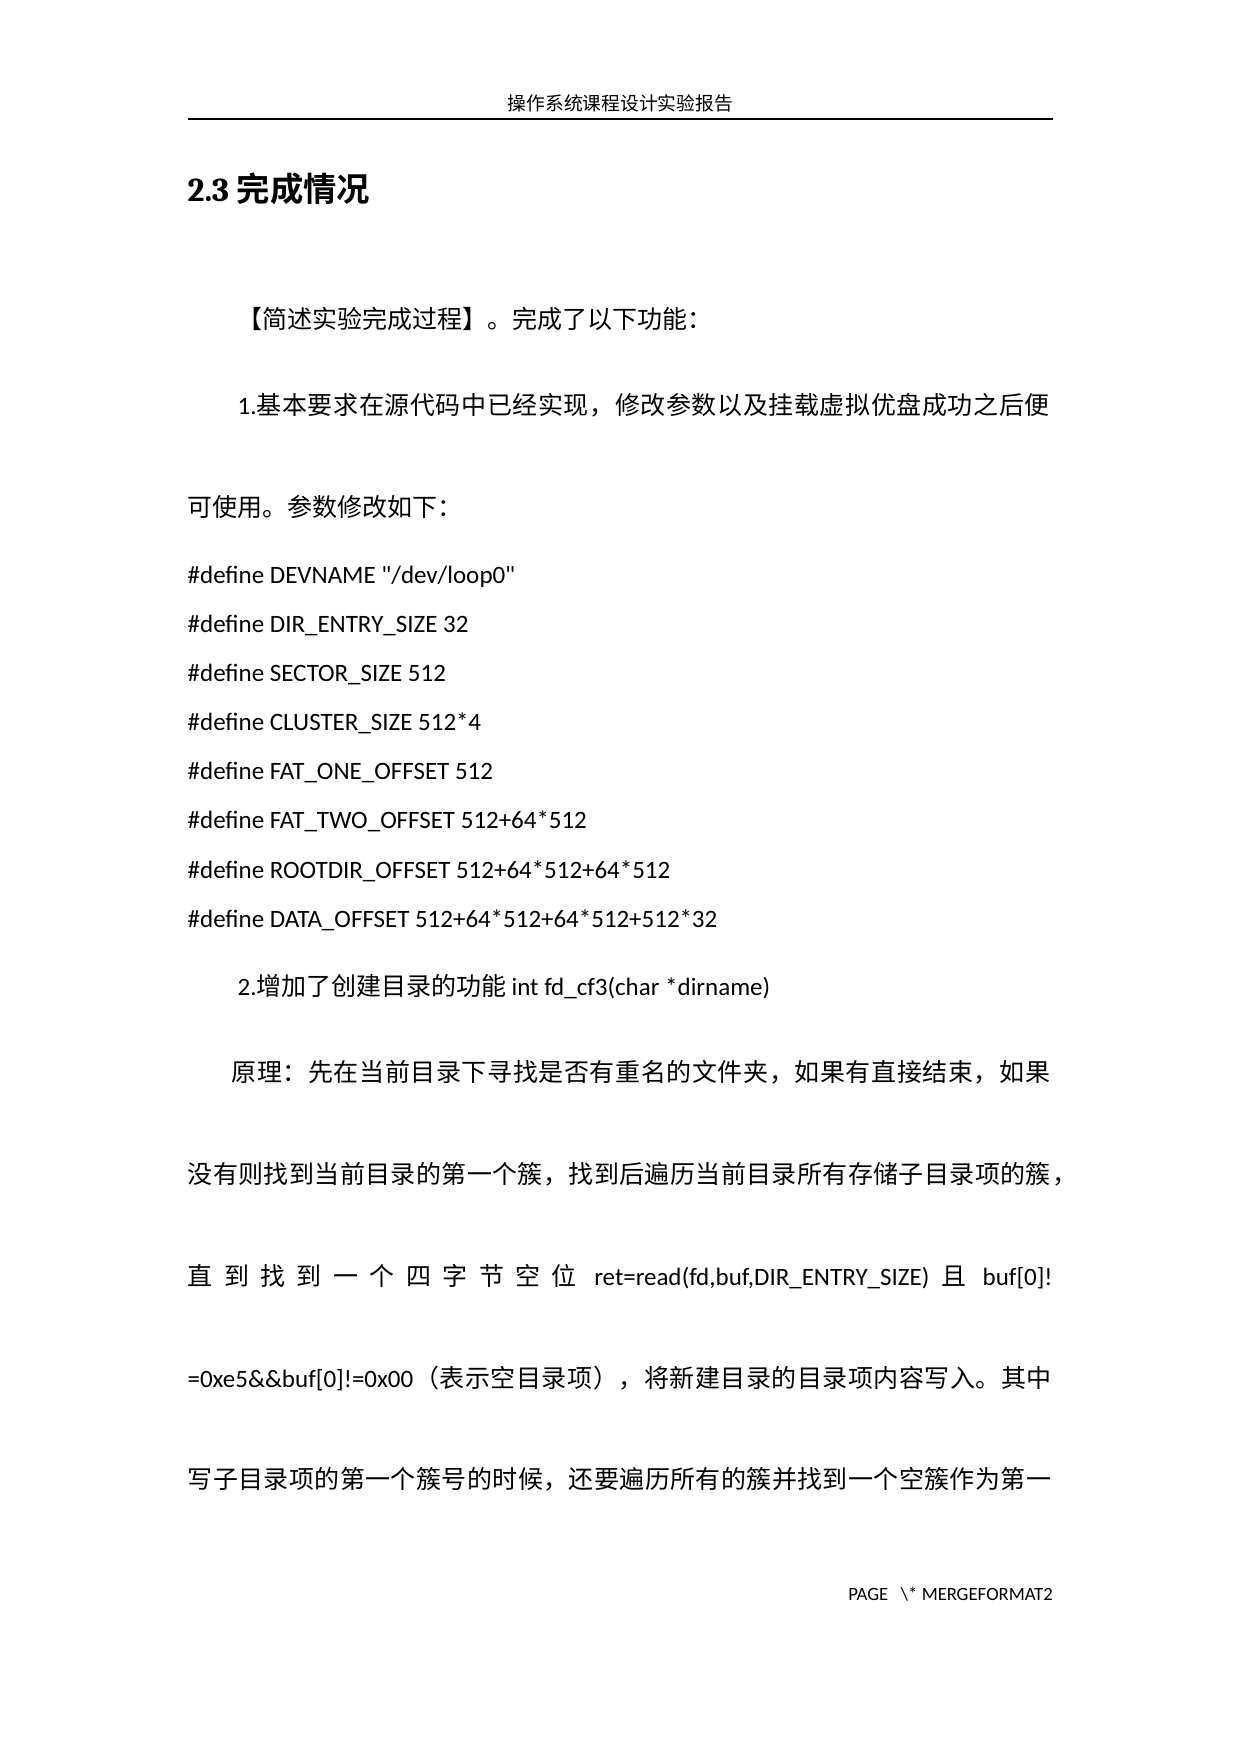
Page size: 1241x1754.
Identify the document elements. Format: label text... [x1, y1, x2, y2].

list 增加了创建目录的功能int fd_cf3(char *dirname) [187, 951, 1053, 1018]
list #define DATA_OFFSET 512+64*512+64*512+512*32 [187, 901, 1053, 935]
list #define FAT_TWO_OFFSET 512+64*512 [187, 803, 1053, 837]
list 基本要求在源代码中已经实现，修改参数以及挂载虚拟优盘成功之后便可使用。参数修改如下： [187, 369, 1053, 539]
list #define ROOTDIR_OFFSET 512+64*512+64*512 [187, 852, 1053, 886]
list #define DEVNAME "/dev/loop0" [187, 557, 1053, 591]
list #define DIR_ENTRY_SIZE 32 [187, 606, 1053, 640]
list #define SECTOR_SIZE 512 [187, 656, 1053, 689]
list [187, 1037, 1053, 1512]
subtitle 2.3 完成情况 [187, 153, 1053, 221]
list #define FAT_ONE_OFFSET 512 [187, 754, 1053, 788]
list #define CLUSTER_SIZE 512*4 [187, 705, 1053, 739]
text 【简述实验完成过程】。完成了以下功能： [187, 283, 1053, 351]
